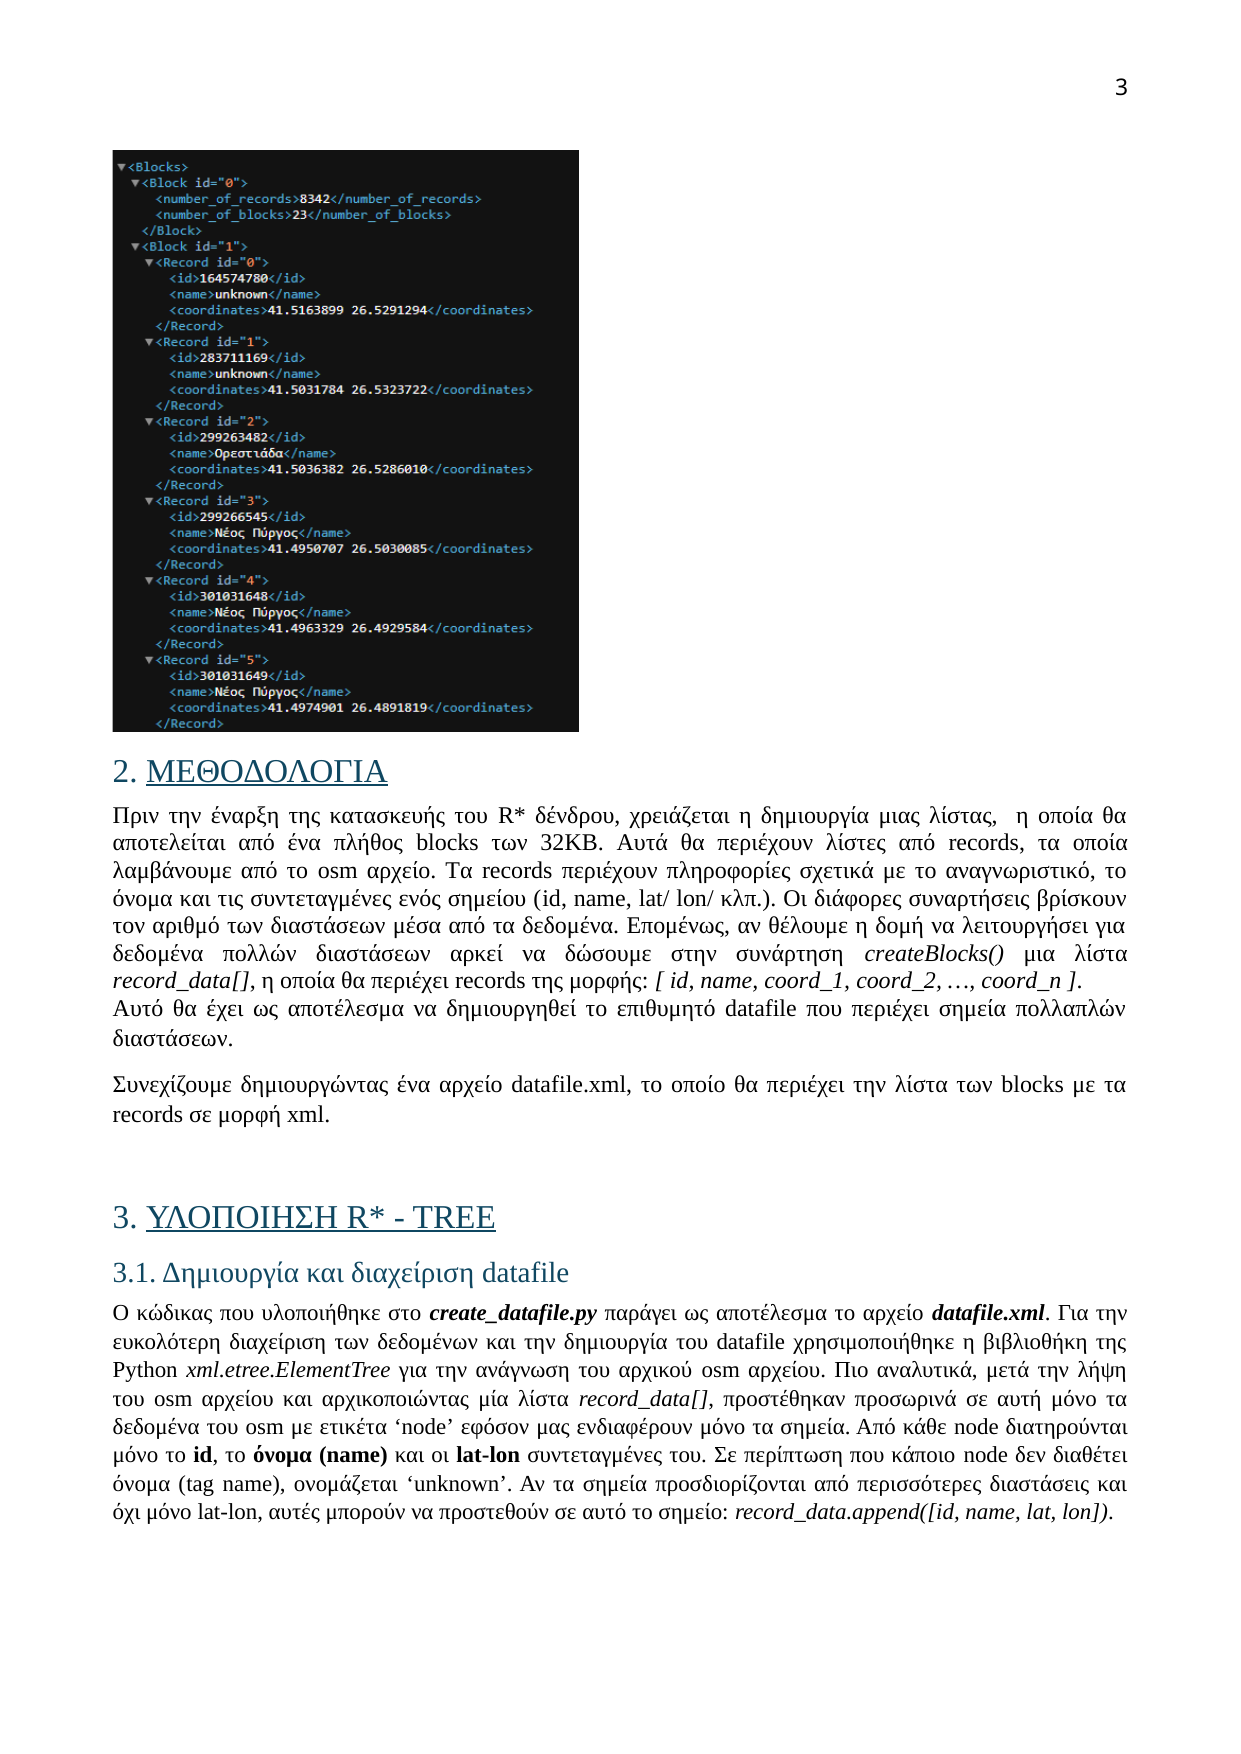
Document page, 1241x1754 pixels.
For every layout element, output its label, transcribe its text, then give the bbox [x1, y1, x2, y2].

subtitle 3. ΥΛΟΠΟΙΗΣΗ R* - TREE [112, 1197, 1128, 1235]
text Αυτό θα έχει ως αποτέλεσμα να δημιουργηθεί το επιθυμητό datafile που περιέχει σημεία πολλαπλών διαστάσεων. [112, 994, 1128, 1051]
subtitle 3.1. Δημιουργία και διαχείριση datafile [112, 1255, 1128, 1288]
picture [112, 150, 579, 732]
text Πριν την έναρξη της κατασκευής του R* δένδρου, χρειάζεται η δημιουργία μιας λίστας, η οποία θα αποτελείται από ένα πλήθος blocks των 32KB. Αυτά θα περιέχουν λίστες από records, τα οποία λαμβάνουμε από το osm αρχείο. Τα records περιέχουν πληροφορίες σχετικά με το αναγνωριστικό, το όνομα και τις συντεταγμένες ενός σημείου (id, name, lat/ lon/ κλπ.). Οι διάφορες συναρτήσεις βρίσκουν τον αριθμό των διαστάσεων μέσα από τα δεδομένα. Επομένως, αν θέλουμε η δομή να λειτουργήσει για δεδομένα πολλών διαστάσεων αρκεί να δώσουμε στην συνάρτηση createBlocks() μια λίστα record_data[], η οποία θα περιέχει records της μορφής: [ id, name, coord_1, coord_2, …, coord_n ]. [112, 801, 1128, 994]
text Συνεχίζουμε δημιουργώντας ένα αρχείο datafile.xml, το οποίο θα περιέχει την λίστα των blocks με τα records σε μορφή xml. [112, 1070, 1128, 1128]
subtitle 2. ΜΕΘΟΔΟΛΟΓΙΑ [112, 751, 1128, 789]
text Ο κώδικας που υλοποιήθηκε στο create_datafile.py παράγει ως αποτέλεσμα το αρχείο datafile.xml. Για την ευκολότερη διαχείριση των δεδομένων και την δημιουργία του datafile χρησιμοποιήθηκε η βιβλιοθήκη της Python xml.etree.ElementTree για την ανάγνωση του αρχικού osm αρχείου. Πιο αναλυτικά, μετά την λήψη του osm αρχείου και αρχικοποιώντας μία λίστα record_data[], προστέθηκαν προσωρινά σε αυτή μόνο τα δεδομένα του osm με ετικέτα ‘node’ εφόσον μας ενδιαφέρουν μόνο τα σημεία. Από κάθε node διατηρούνται μόνο το id, το όνομα (name) και οι lat-lon συντεταγμένες του. Σε περίπτωση που κάποιο node δεν διαθέτει όνομα (tag name), ονομάζεται ‘unknown’. Αν τα σημεία προσδιορίζονται από περισσότερες διαστάσεις και όχι μόνο lat-lon, αυτές μπορούν να προστεθούν σε αυτό το σημείο: record_data.append([id, name, lat, lon]). [112, 1299, 1128, 1525]
